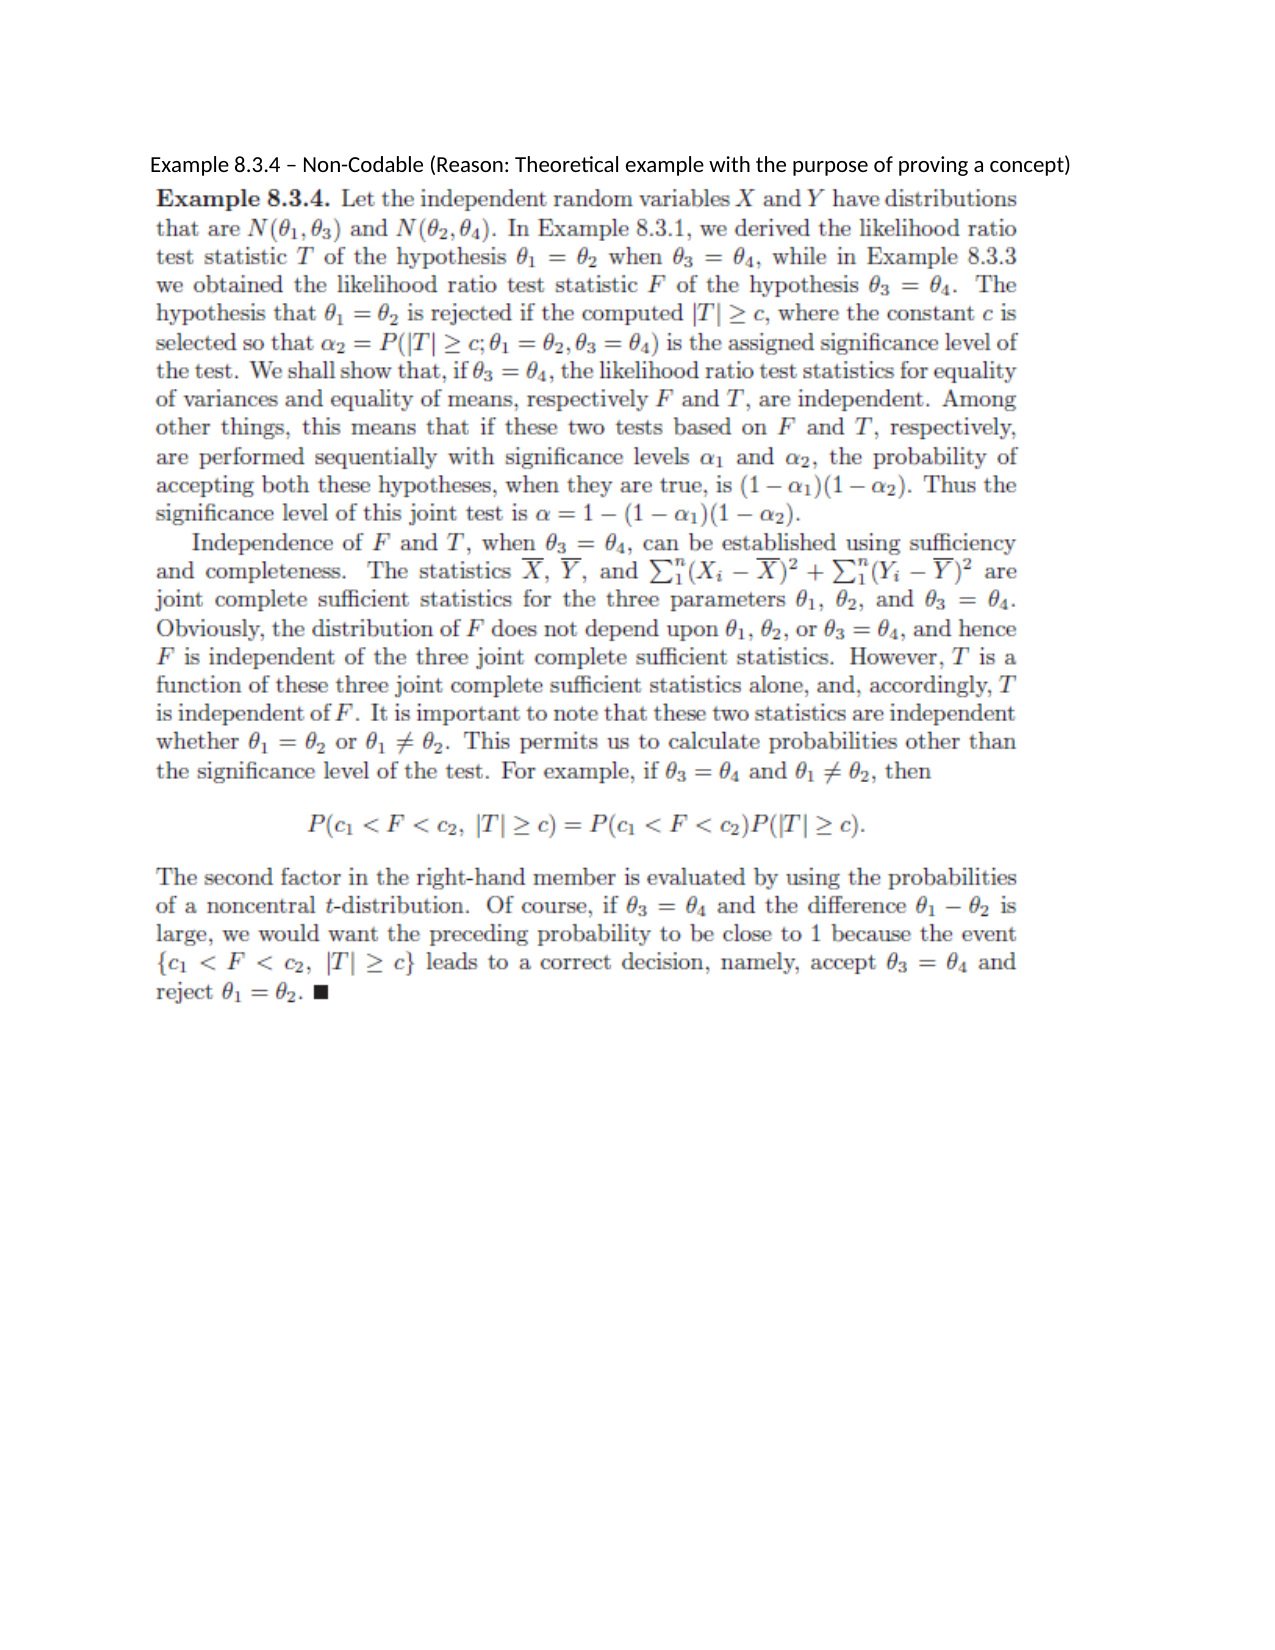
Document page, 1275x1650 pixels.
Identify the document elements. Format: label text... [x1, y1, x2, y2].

picture [150, 180, 1043, 1015]
